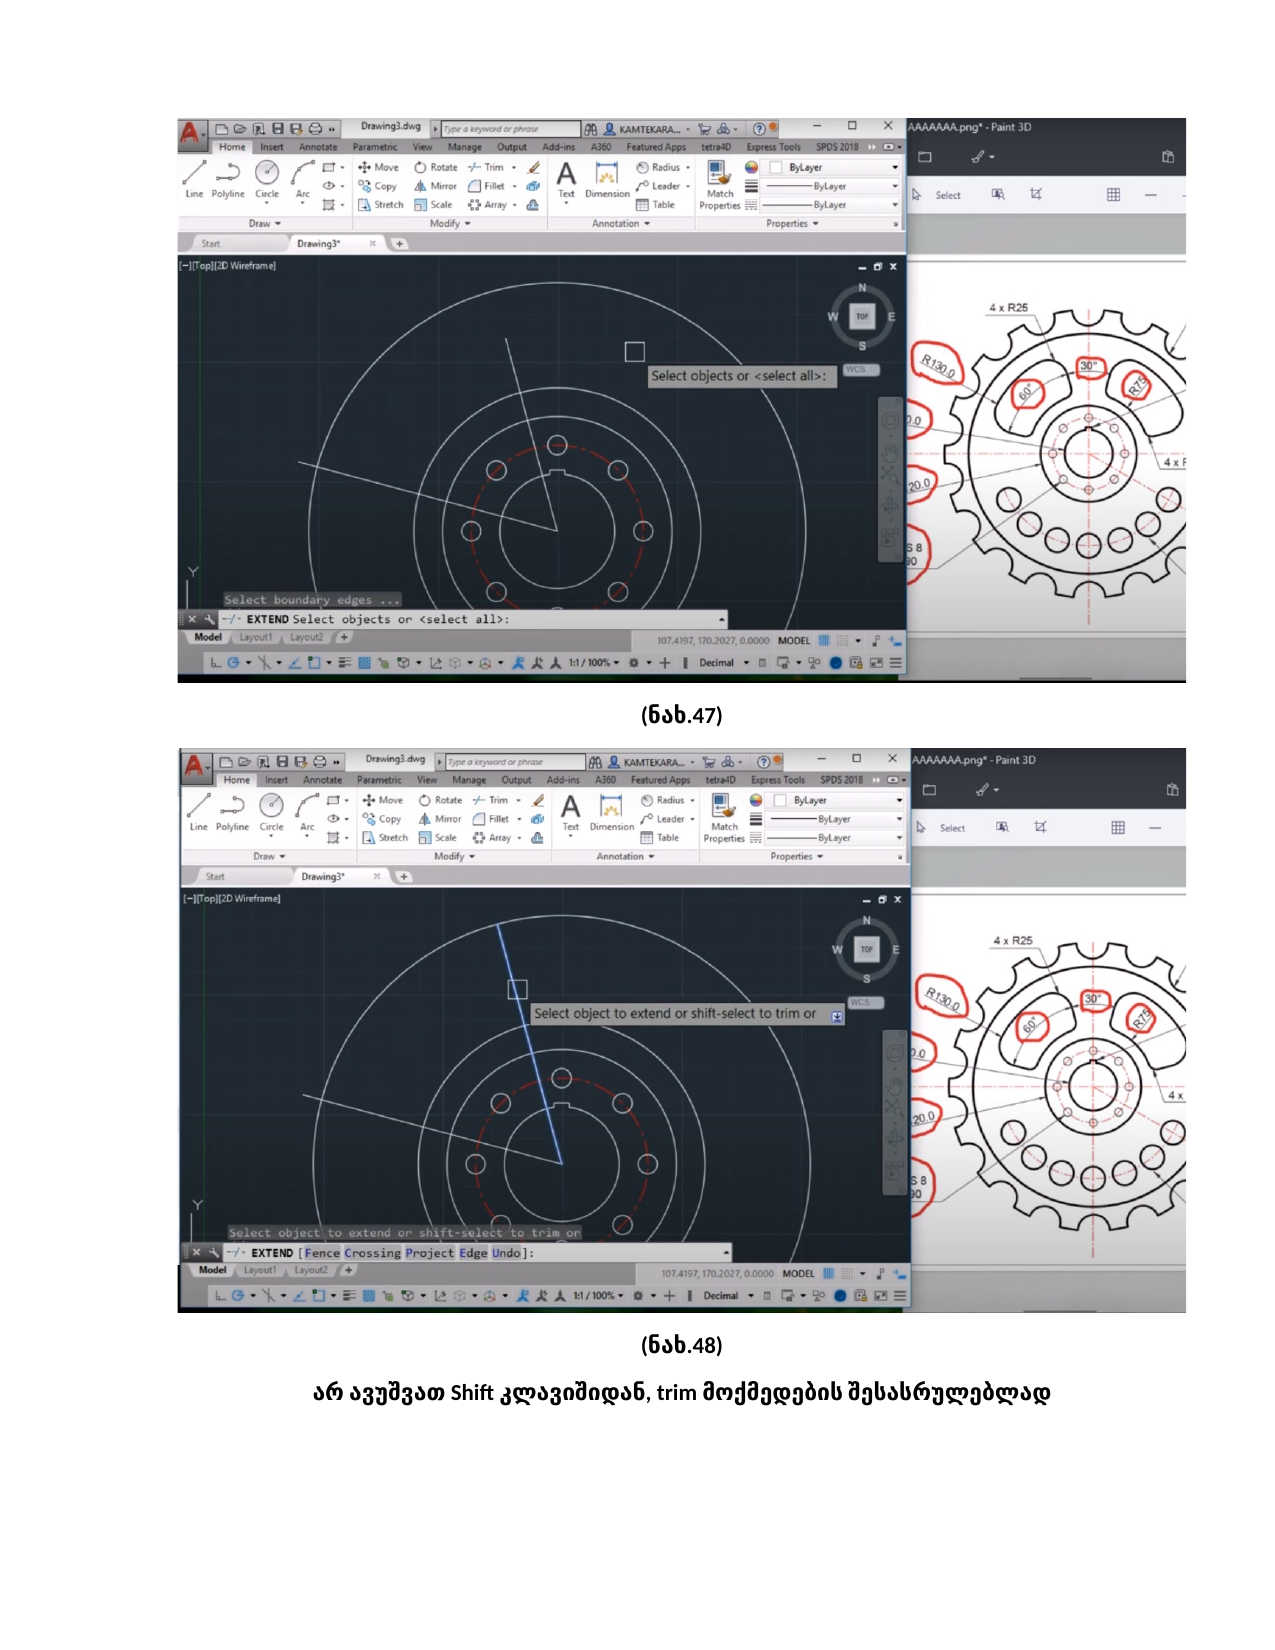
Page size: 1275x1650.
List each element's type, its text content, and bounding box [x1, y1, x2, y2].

text (ნახ.47) [177, 701, 1186, 729]
picture [177, 118, 1187, 683]
text არ ავუშვათ Shift კლავიშიდან, trim მოქმედების შესასრულებლად [177, 1378, 1186, 1407]
picture [177, 748, 1187, 1313]
text (ნახ.48) [177, 1332, 1186, 1360]
